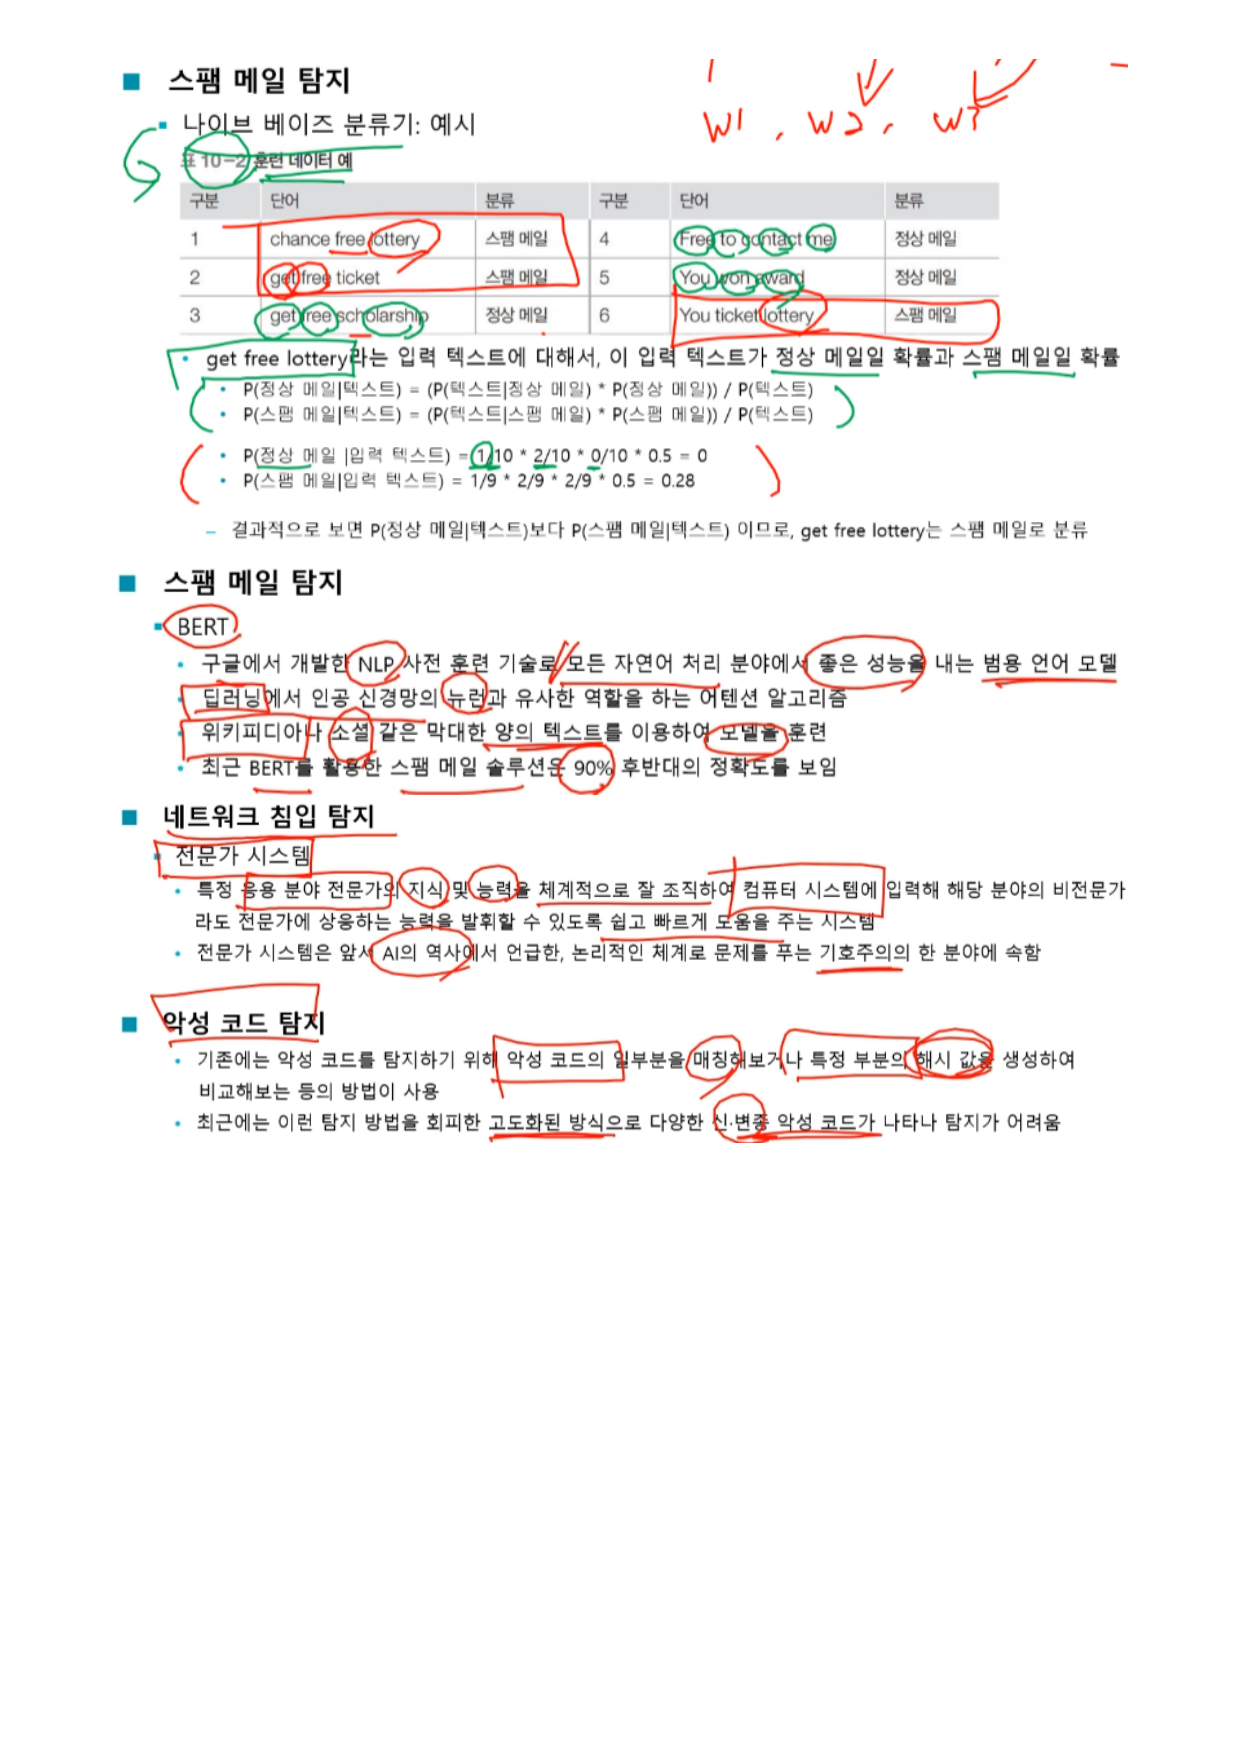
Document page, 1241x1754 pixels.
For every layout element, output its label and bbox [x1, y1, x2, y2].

picture [112, 802, 1128, 1143]
picture [112, 564, 1128, 795]
picture [112, 59, 1128, 556]
